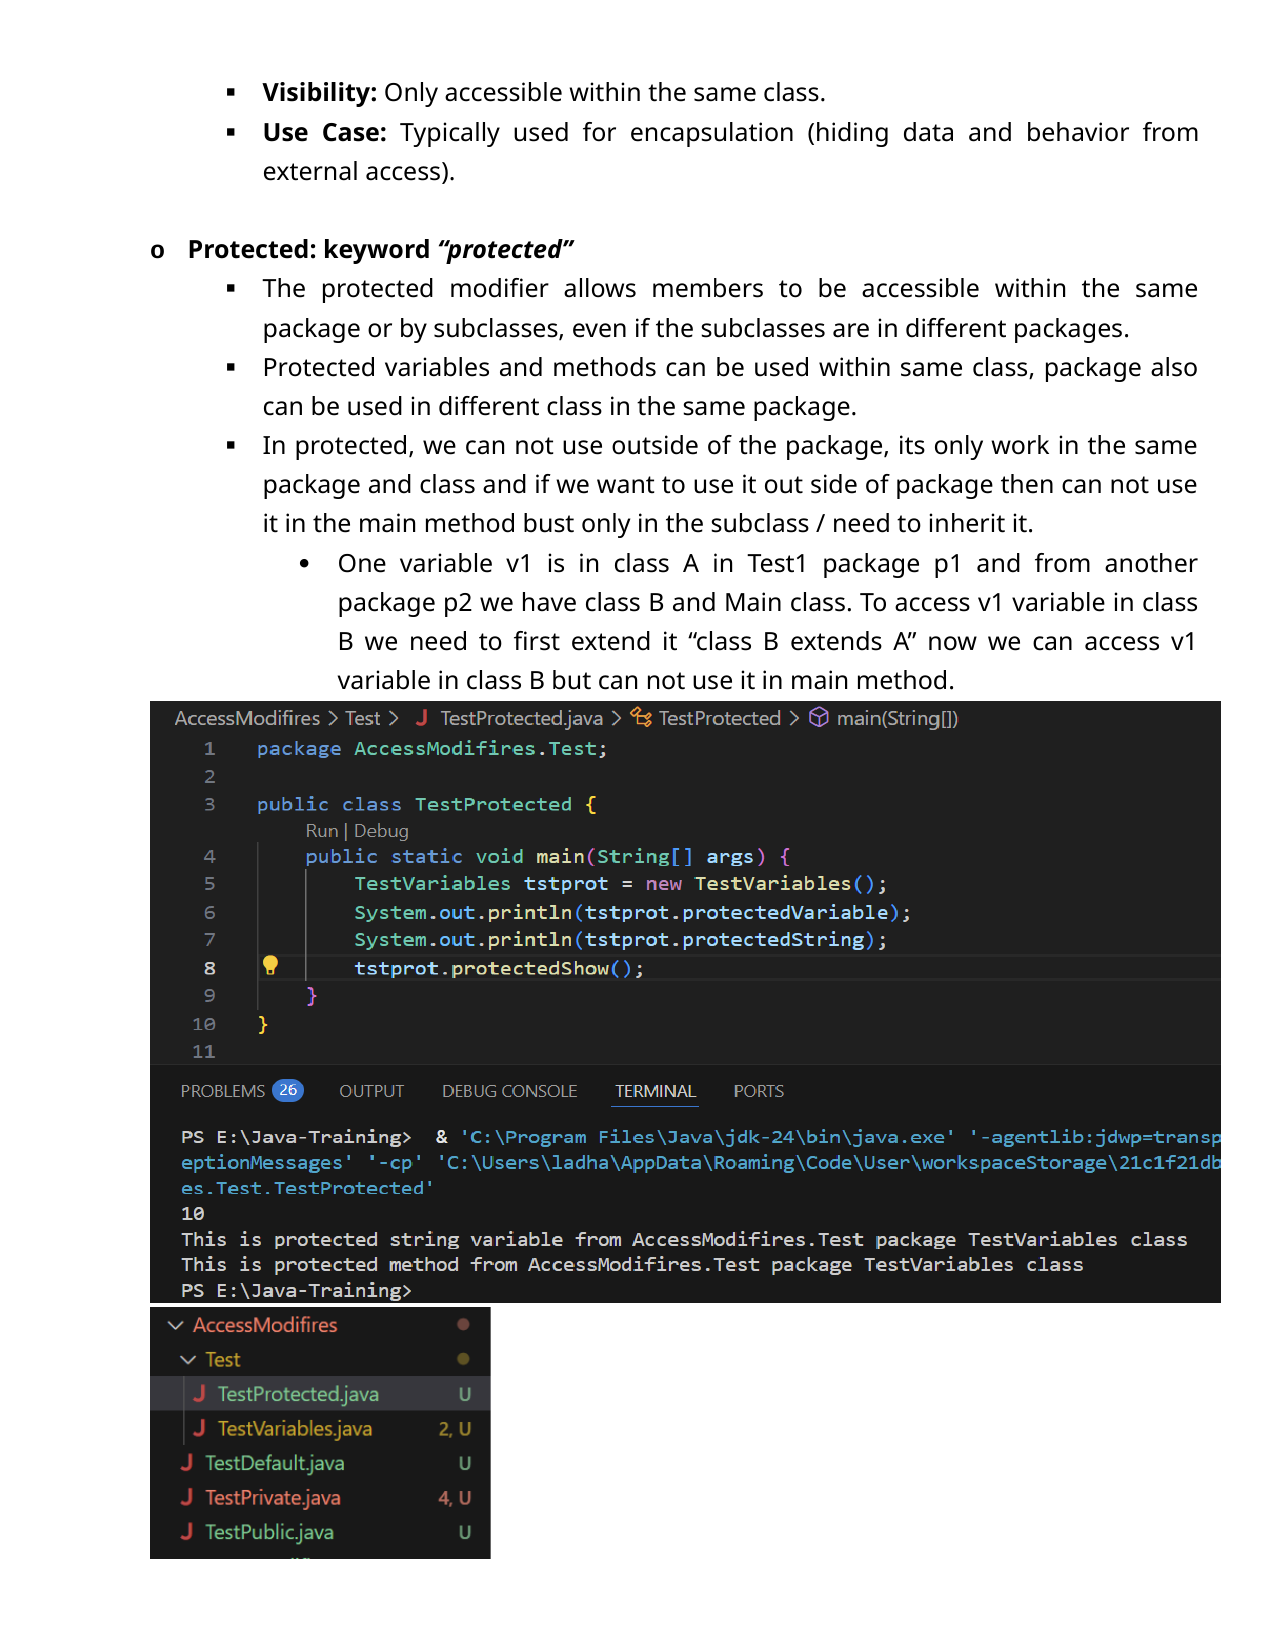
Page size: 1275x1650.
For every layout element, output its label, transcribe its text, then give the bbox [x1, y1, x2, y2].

list Protected variables and methods can be used within same class, package also can be used in different class in the same package. [225, 349, 1200, 423]
picture [150, 701, 1221, 1303]
picture [150, 1307, 491, 1559]
list The protected modifier allows members to be accessible within the same package or by subclasses, even if the subclasses are in different packages. [225, 271, 1200, 344]
list Use Case: Typically used for encapsulation (hiding data and behavior from external access). [225, 114, 1200, 187]
list Protected: keyword “protected” [150, 232, 1200, 266]
list In protected, we can not use outside of the package, its only work in the same package and class and if we want to use it out side of package then can not use it in the main method bust only in the subclass / need to inherit it. [225, 428, 1200, 540]
list Visibility: Only accessible within the same class. [225, 75, 1200, 109]
list One variable v1 is in class A in Test1 package p1 and from another package p2 we have class B and Main class. To access v1 variable in class B we need to first extend it “class B extends A” now we can access v1 variable in class B but can not use it in main method. [300, 545, 1200, 697]
